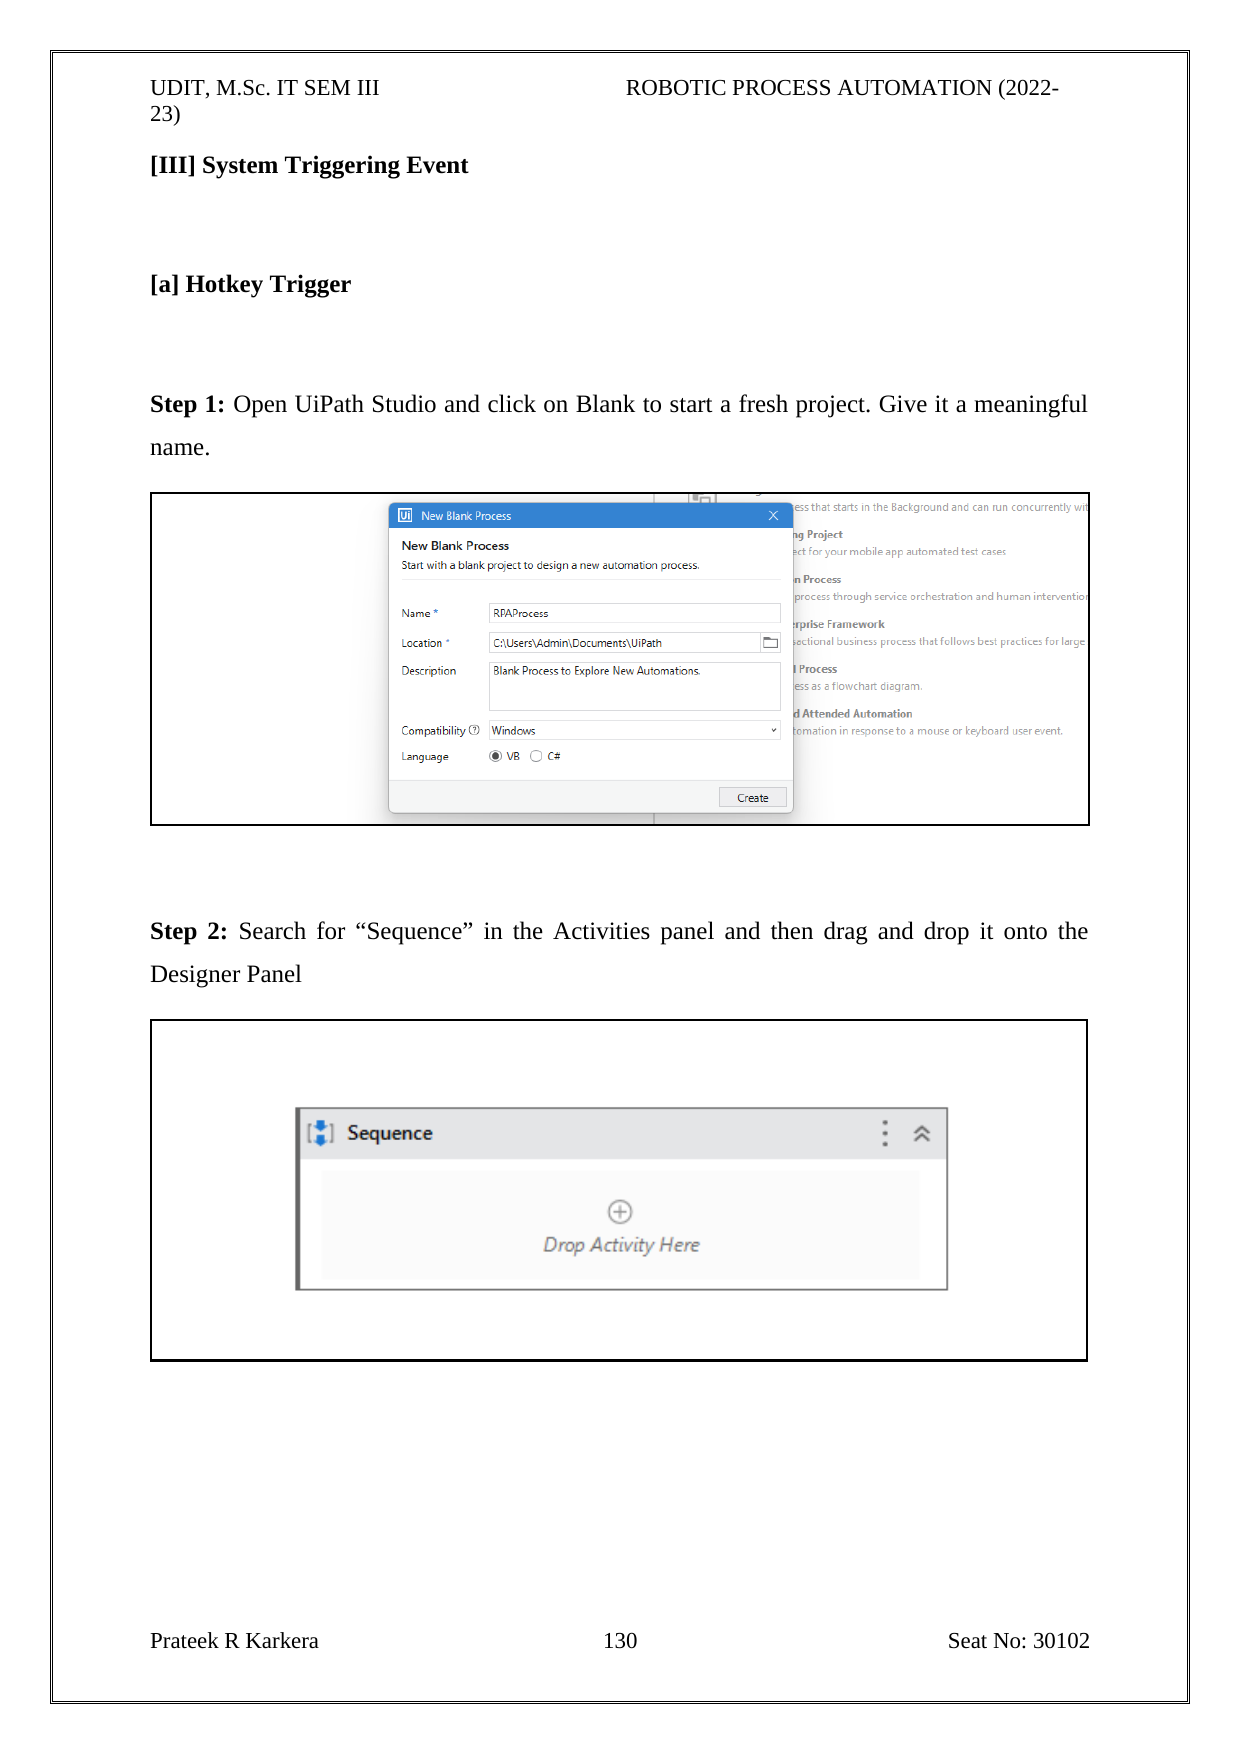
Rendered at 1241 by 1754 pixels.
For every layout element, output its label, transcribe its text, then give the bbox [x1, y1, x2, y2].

text [a] Hotkey Trigger [150, 269, 1090, 298]
text Step 2: Search for “Sequence” in the Activities panel and then drag and drop it onto the Designer Panel [150, 916, 1090, 988]
text Step 1: Open UiPath Studio and click on Blank to start a fresh project. Give it a meaningful name. [150, 389, 1090, 461]
text [III] System Triggering Event [150, 150, 1090, 179]
picture [152, 1021, 1086, 1359]
picture [152, 494, 1088, 824]
